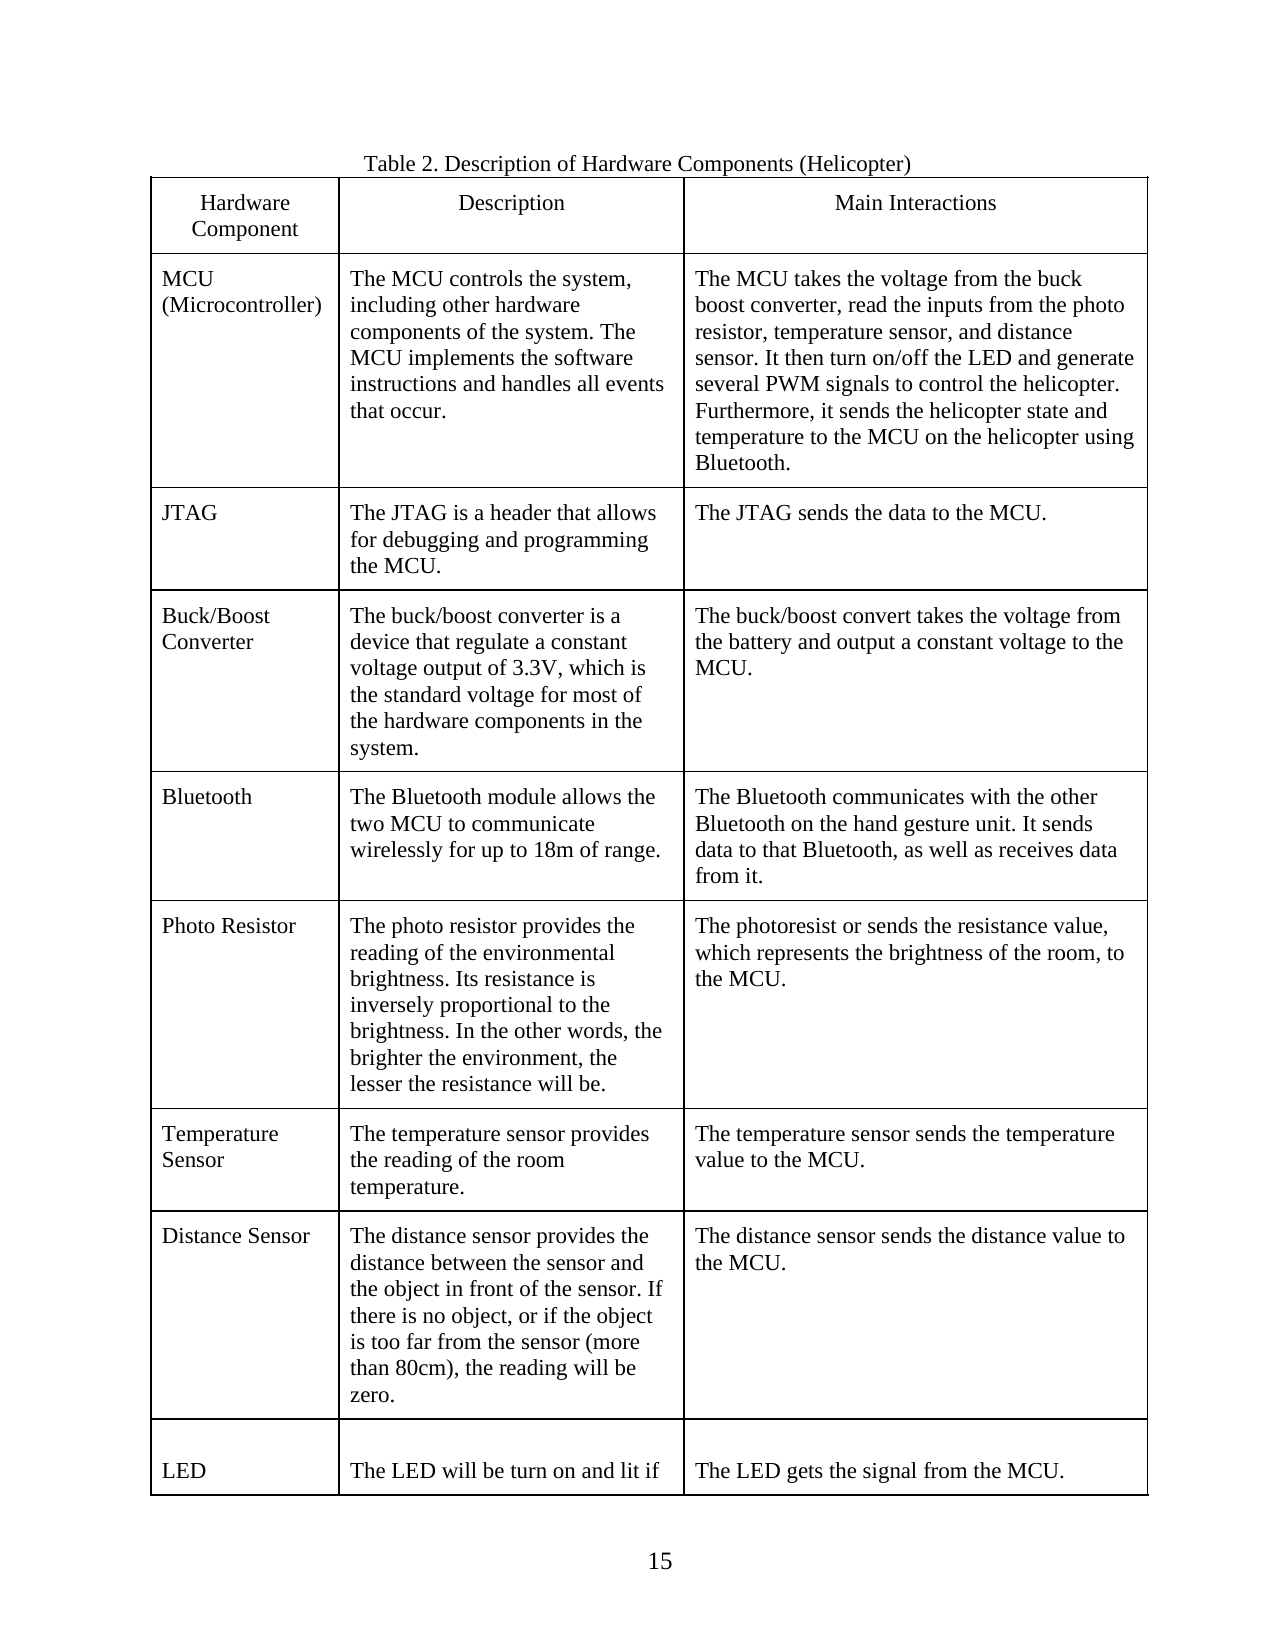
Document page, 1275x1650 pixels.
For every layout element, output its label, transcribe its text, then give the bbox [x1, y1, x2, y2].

table_header Description [340, 178, 683, 252]
table_cell Bluetooth [152, 772, 338, 900]
table_cell Photo Resistor [152, 901, 338, 1108]
table_cell The temperature sensor sends the temperature value to the MCU. [685, 1109, 1147, 1210]
table_cell Distance Sensor [152, 1212, 338, 1418]
table_cell The buck/boost convert takes the voltage from the battery and output a constant voltage to the MCU. [685, 591, 1147, 771]
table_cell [340, 1420, 683, 1494]
table_cell The photoresist or sends the resistance value, which represents the brightness of the room, to the MCU. [685, 901, 1147, 1108]
table_header Main Interactions [685, 178, 1147, 252]
table_cell The distance sensor provides the distance between the sensor and the object in front of the sensor. If there is no object, or if the object is too far from the sensor (more than 80cm), the reading will be zero. [340, 1212, 683, 1418]
table_cell MCU (Microcontroller) [152, 254, 338, 487]
table_cell Buck/Boost Converter [152, 591, 338, 771]
table_cell The photo resistor provides the reading of the environmental brightness. Its resistance is inversely proportional to the brightness. In the other words, the brighter the environment, the lesser the resistance will be. [340, 901, 683, 1108]
table_cell The temperature sensor provides the reading of the room temperature. [340, 1109, 683, 1210]
table_cell The Bluetooth module allows the two MCU to communicate wirelessly for up to 18m of range. [340, 772, 683, 900]
table_cell The Bluetooth communicates with the other Bluetooth on the hand gesture unit. It sends data to that Bluetooth, as well as receives data from it. [685, 772, 1147, 900]
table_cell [685, 1420, 1147, 1494]
text Table 2. Description of Hardware Components (Helicopter) [150, 150, 1125, 176]
table_cell The JTAG sends the data to the MCU. [685, 488, 1147, 589]
table_cell Temperature Sensor [152, 1109, 338, 1210]
table_cell The JTAG is a header that allows for debugging and programming the MCU. [340, 488, 683, 589]
table_cell The MCU controls the system, including other hardware components of the system. The MCU implements the software instructions and handles all events that occur. [340, 254, 683, 487]
table_cell LED [152, 1420, 338, 1494]
table_cell The buck/boost converter is a device that regulate a constant voltage output of 3.3V, which is the standard voltage for most of the hardware components in the system. [340, 591, 683, 771]
table_cell The MCU takes the voltage from the buck boost converter, read the inputs from the photo resistor, temperature sensor, and distance sensor. It then turn on/off the LED and generate several PWM signals to control the helicopter. Furthermore, it sends the helicopter state and temperature to the MCU on the helicopter using Bluetooth. [685, 254, 1147, 487]
table_cell JTAG [152, 488, 338, 589]
table_header Hardware Component [152, 178, 338, 252]
table_cell The distance sensor sends the distance value to the MCU. [685, 1212, 1147, 1418]
